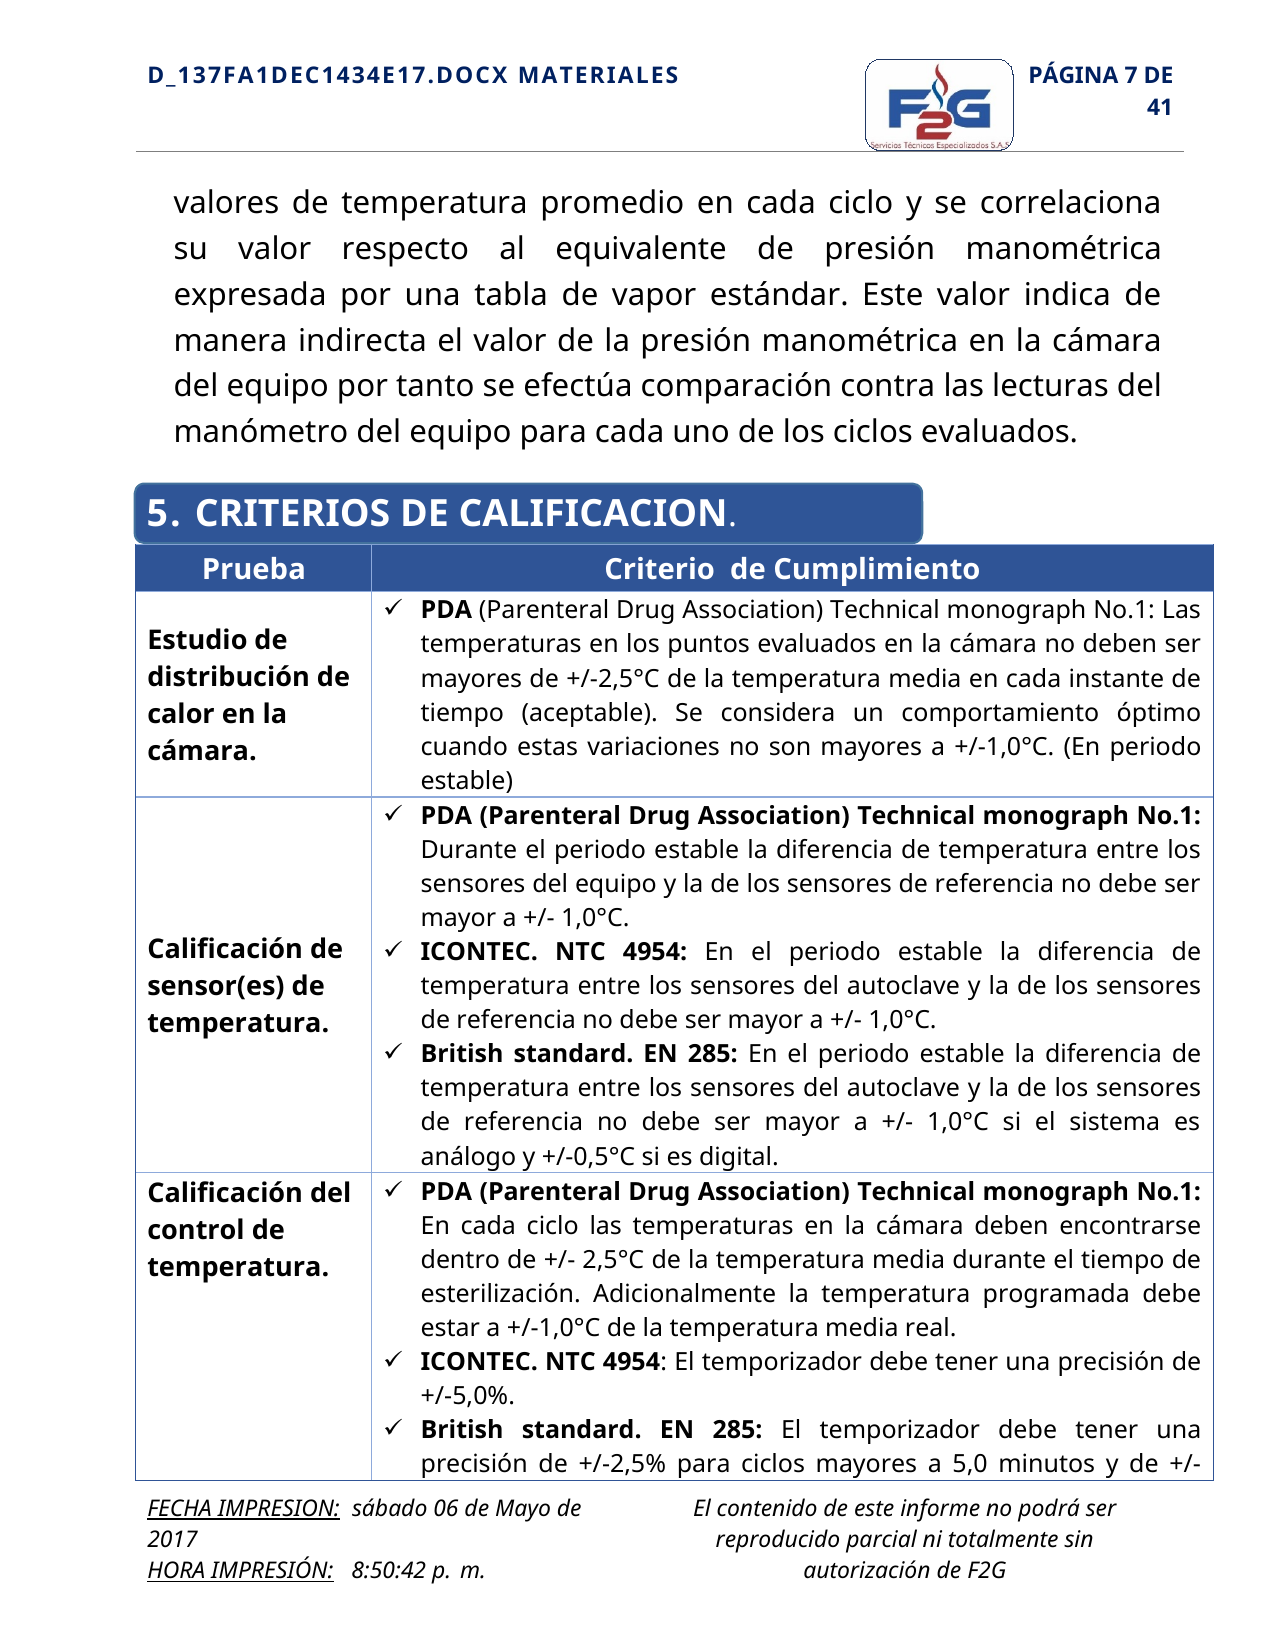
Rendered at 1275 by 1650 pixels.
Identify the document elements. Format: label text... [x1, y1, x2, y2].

table_cell PDA (Parenteral Drug Association) Technical monograph No.1: Durante el periodo estable la diferencia de temperatura entre los sensores del equipo y la de los sensores de referencia no debe ser mayor a +/- 1,0°C. ICONTEC. NTC 4954: En el periodo estable la diferencia de temperatura entre los sensores del autoclave y la de los sensores de referencia no debe ser mayor a +/- 1,0°C. British standard. EN 285: En el periodo estable la diferencia de temperatura entre los sensores del autoclave y la de los sensores de referencia no debe ser mayor a +/- 1,0°C si el sistema es análogo y +/-0,5°C si es digital. [372, 798, 1213, 1172]
table_cell Estudio de distribución de calor en la cámara. [136, 592, 371, 796]
table_cell Calificación del control de temperatura. [136, 1173, 371, 1480]
table_cell PDA (Parenteral Drug Association) Technical monograph No.1: Las temperaturas en los puntos evaluados en la cámara no deben ser mayores de +/-2,5°C de la temperatura media en cada instante de tiempo (aceptable). Se considera un comportamiento óptimo cuando estas variaciones no son mayores a +/-1,0°C. (En periodo estable) [372, 592, 1213, 796]
table_cell Calificación de sensor(es) de temperatura. [136, 798, 371, 1172]
table_header Prueba [136, 545, 371, 591]
table_header Criterio de Cumplimiento [372, 545, 1213, 591]
picture [865, 59, 1013, 150]
